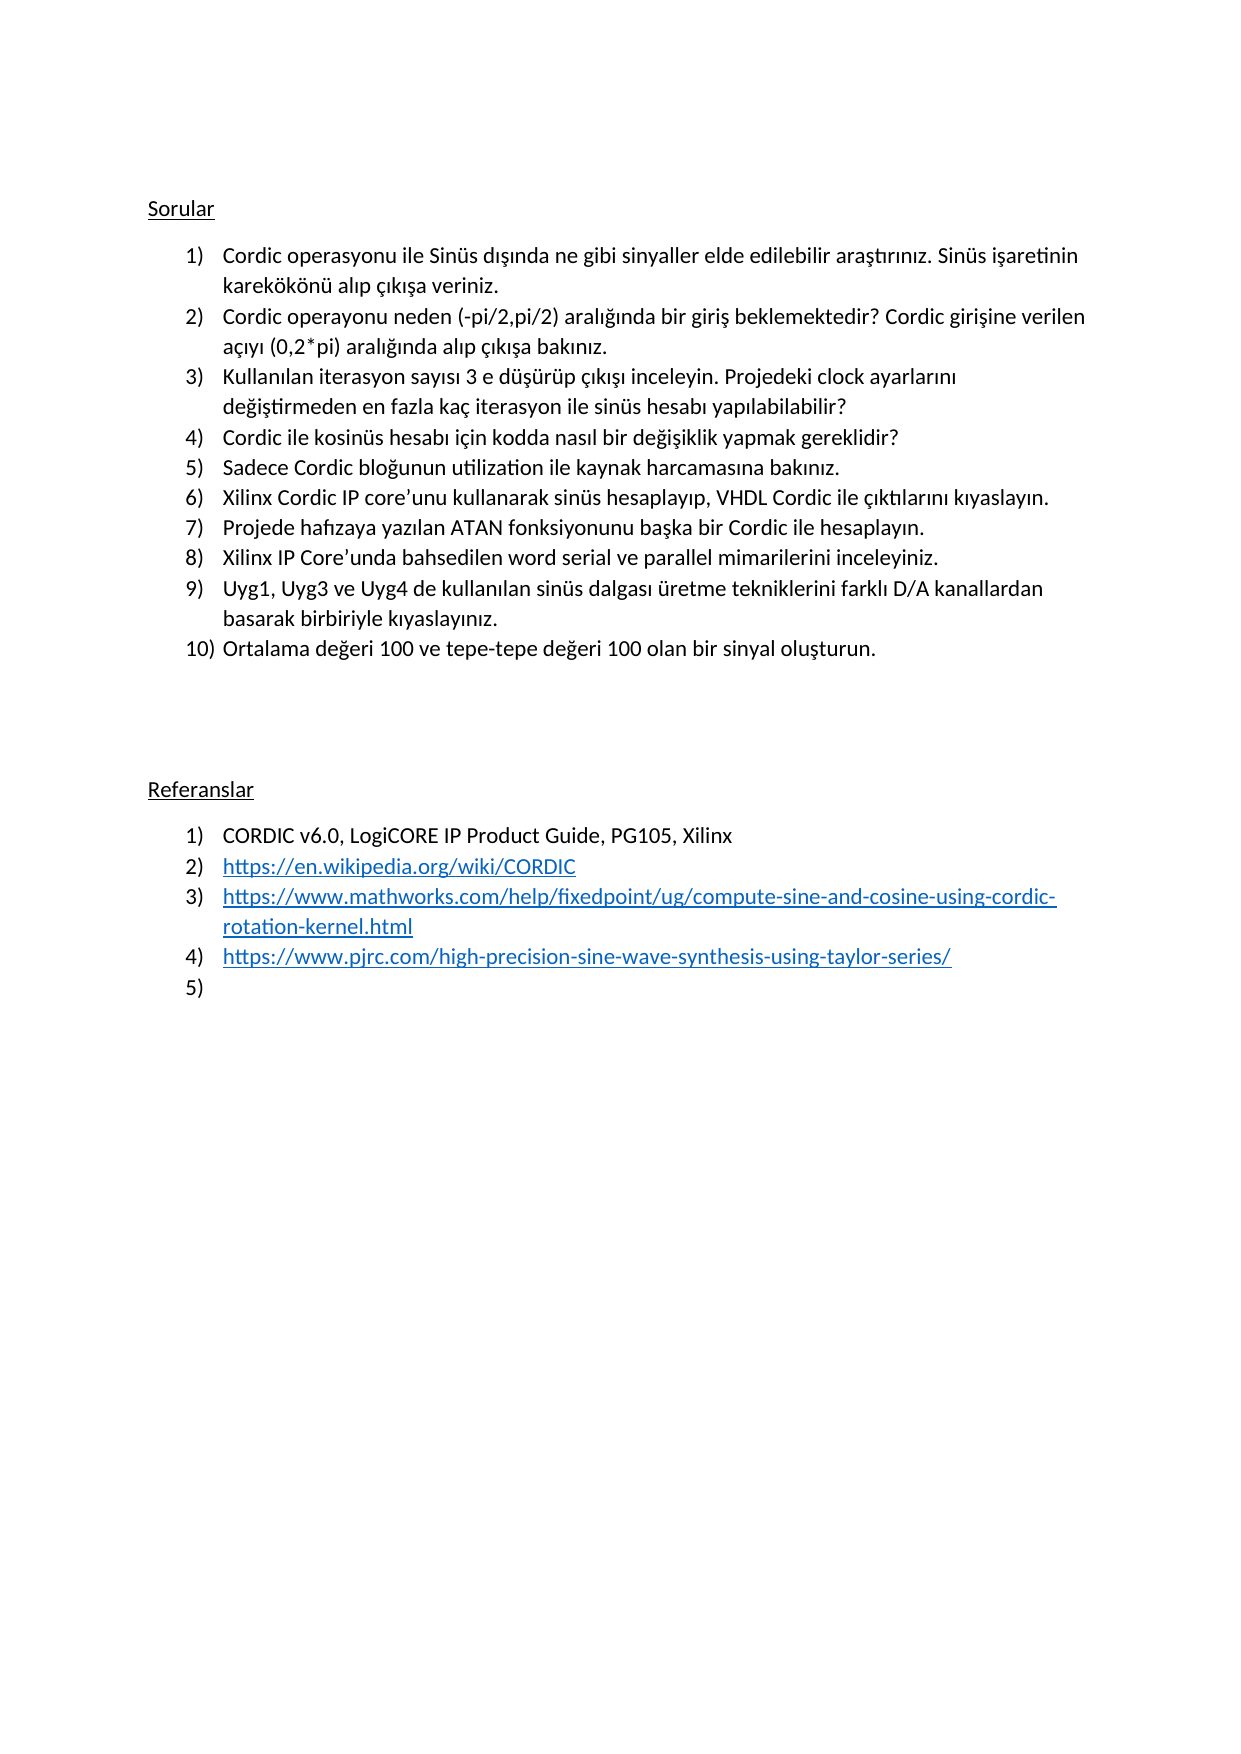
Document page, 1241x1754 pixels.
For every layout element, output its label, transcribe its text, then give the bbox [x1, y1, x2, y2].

list https://www.pjrc.com/high-precision-sine-wave-synthesis-using-taylor-series/ [185, 942, 1093, 970]
list Ortalama değeri 100 ve tepe-tepe değeri 100 olan bir sinyal oluşturun. [185, 634, 1093, 662]
text Referanslar [148, 775, 1093, 803]
list Cordic ile kosinüs hesabı için kodda nasıl bir değişiklik yapmak gereklidir? [185, 423, 1093, 451]
list Projede hafızaya yazılan ATAN fonksiyonunu başka bir Cordic ile hesaplayın. [185, 513, 1093, 541]
list Sadece Cordic bloğunun utilization ile kaynak harcamasına bakınız. [185, 453, 1093, 481]
text Sorular [148, 194, 1093, 222]
list Xilinx IP Core’unda bahsedilen word serial ve parallel mimarilerini inceleyiniz. [185, 543, 1093, 571]
list https://en.wikipedia.org/wiki/CORDIC [185, 852, 1093, 880]
list Kullanılan iterasyon sayısı 3 e düşürüp çıkışı inceleyin. Projedeki clock ayarlarını değiştirmeden en fazla kaç iterasyon ile sinüs hesabı yapılabilabilir? [185, 362, 1093, 420]
list Cordic operasyonu ile Sinüs dışında ne gibi sinyaller elde edilebilir araştırınız. Sinüs işaretinin karekökönü alıp çıkışa veriniz. [185, 241, 1093, 299]
list CORDIC v6.0, LogiCORE IP Product Guide, PG105, Xilinx [185, 822, 1093, 849]
list Xilinx Cordic IP core’unu kullanarak sinüs hesaplayıp, VHDL Cordic ile çıktılarını kıyaslayın. [185, 483, 1093, 511]
list Cordic operayonu neden (-pi/2,pi/2) aralığında bir giriş beklemektedir? Cordic girişine verilen açıyı (0,2*pi) aralığında alıp çıkışa bakınız. [185, 302, 1093, 360]
list https://www.mathworks.com/help/fixedpoint/ug/compute-sine-and-cosine-using-cordic-rotation-kernel.html [185, 882, 1093, 940]
list Uyg1, Uyg3 ve Uyg4 de kullanılan sinüs dalgası üretme tekniklerini farklı D/A kanallardan basarak birbiriyle kıyaslayınız. [185, 574, 1093, 632]
